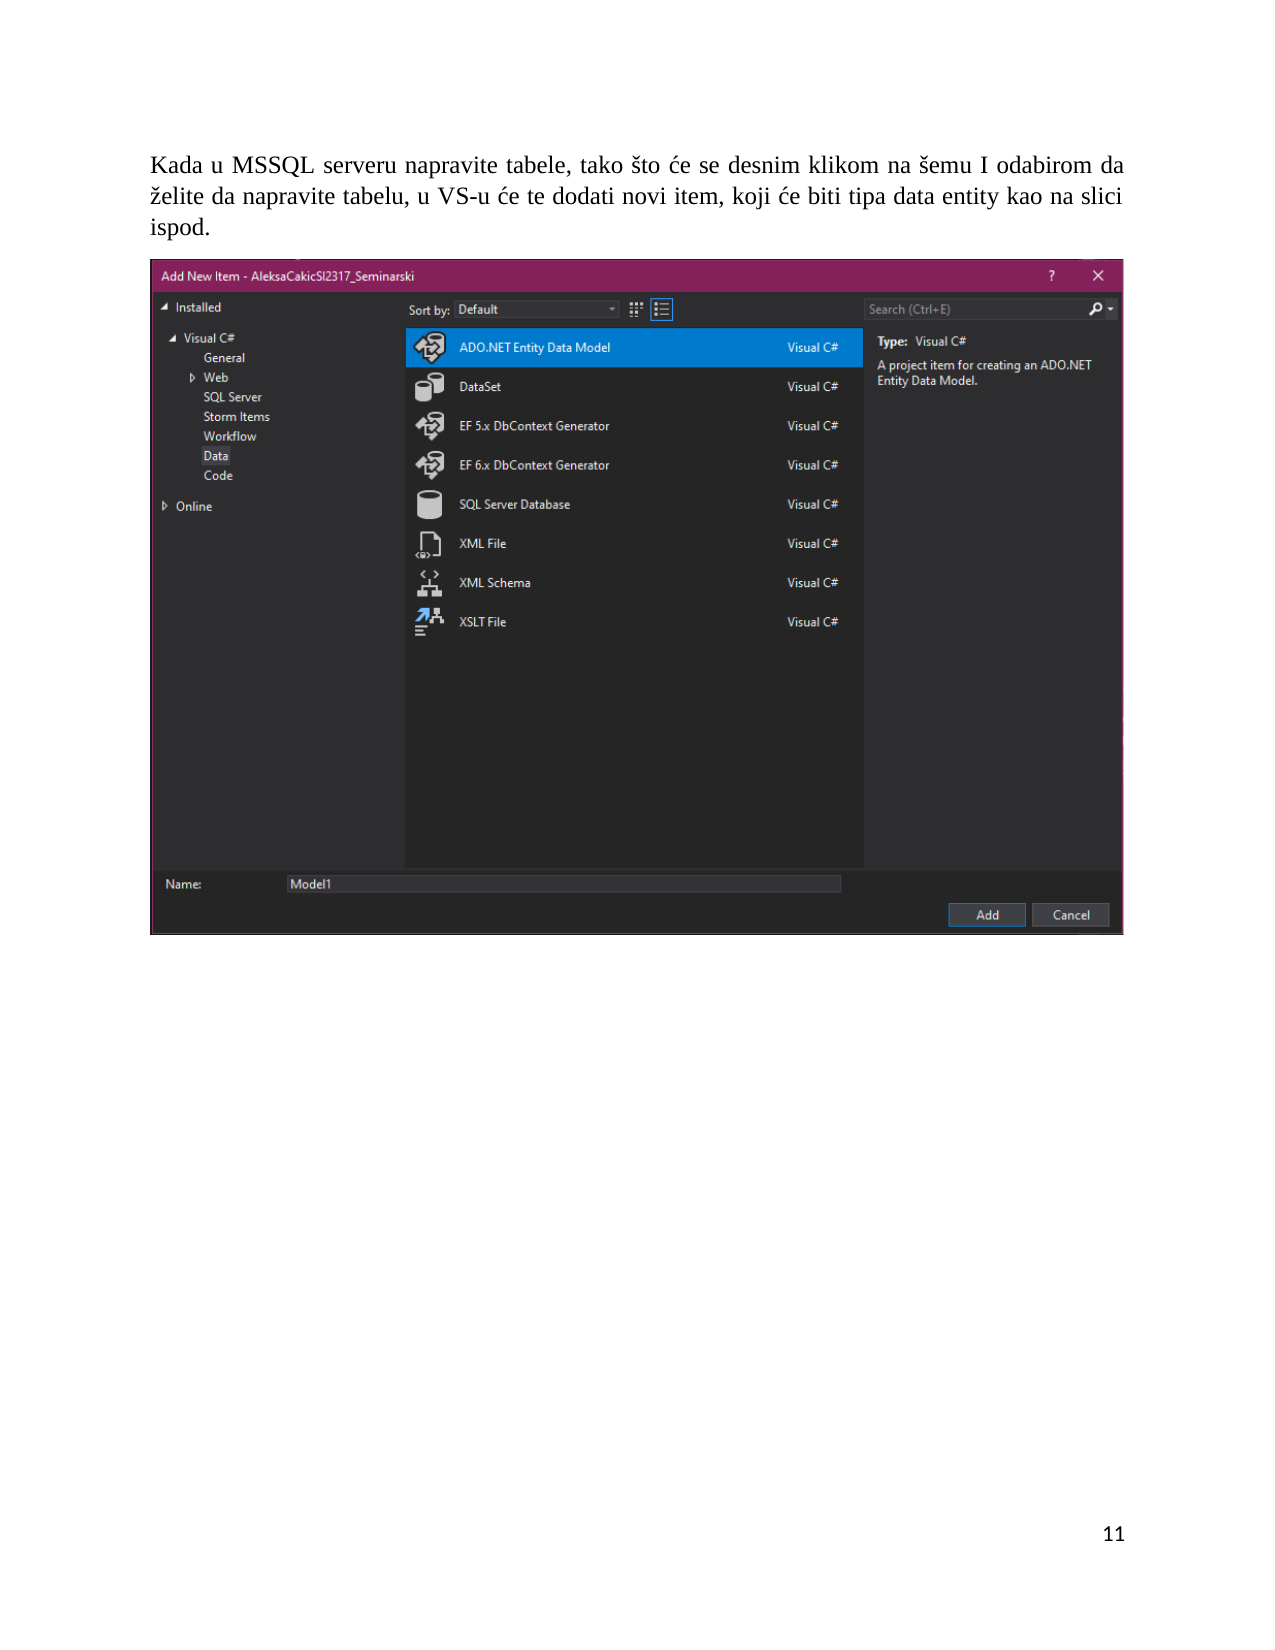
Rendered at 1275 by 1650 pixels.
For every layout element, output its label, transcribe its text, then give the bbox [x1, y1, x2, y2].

text Kada u MSSQL serveru napravite tabele, tako što će se desnim klikom na šemu I odabirom da želite da napravite tabelu, u VS-u će te dodati novi item, koji će biti tipa data entity kao na slici ispod. [150, 150, 1125, 241]
picture [150, 259, 1124, 935]
